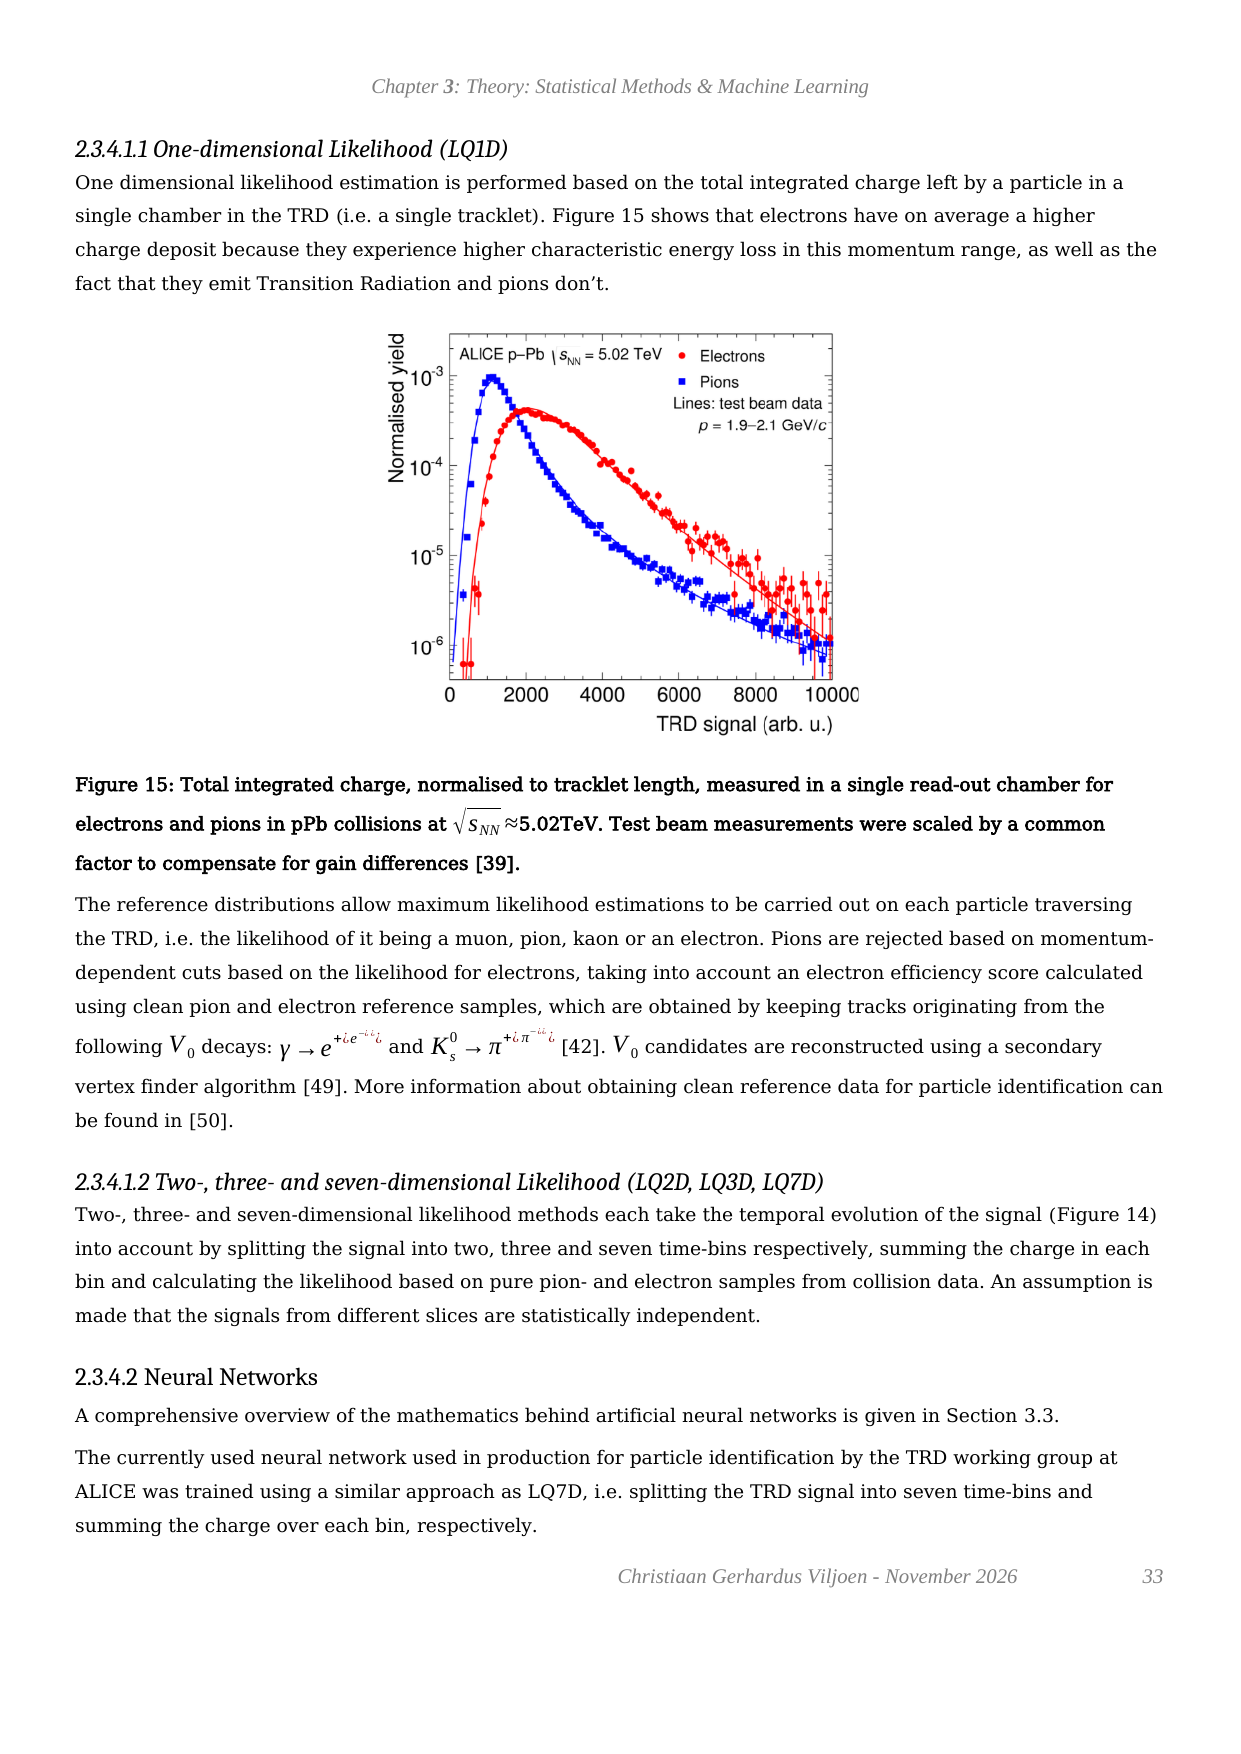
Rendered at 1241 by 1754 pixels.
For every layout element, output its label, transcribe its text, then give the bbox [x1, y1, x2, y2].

subtitle Two-, three- and seven-dimensional Likelihood (LQ2D, LQ3D, LQ7D) [75, 1167, 1165, 1196]
subtitle Neural Networks [75, 1362, 1165, 1391]
text One dimensional likelihood estimation is performed based on the total integrated charge left by a particle in a single chamber in the TRD (i.e. a single tracklet). Figure 15 shows that electrons have on average a higher charge deposit because they experience higher characteristic energy loss in this momentum range, as well as the fact that they emit Transition Radiation and pions don’t. [75, 170, 1165, 294]
text The currently used neural network used in production for particle identification by the TRD working group at ALICE was trained using a similar approach as LQ7D, i.e. splitting the TRD signal into seven time-bins and summing the charge over each bin, respectively. [75, 1446, 1165, 1536]
text Two-, three- and seven-dimensional likelihood methods each take the temporal evolution of the signal (Figure 14) into account by splitting the signal into two, three and seven time-bins respectively, summing the charge in each bin and calculating the likelihood based on pure pion- and electron samples from collision data. An assumption is made that the signals from different slices are statistically independent. [75, 1202, 1165, 1326]
text Figure 15: Total integrated charge, normalised to tracklet length, measured in a single read-out chamber for electrons and pions in pPb collisions at 5.02TeV. Test beam measurements were scaled by a common factor to compensate for gain differences . [75, 772, 1165, 873]
text The reference distributions allow maximum likelihood estimations to be carried out on each particle traversing the TRD, i.e. the likelihood of it being a muon, pion, kaon or an electron. Pions are rejected based on momentum-dependent cuts based on the likelihood for electrons, taking into account an electron efficiency score calculated using clean pion and electron reference samples, which are obtained by keeping tracks originating from the following decays: and . candidates are reconstructed using a secondary vertex finder algorithm . More information about obtaining clean reference data for particle identification can be found in . [75, 893, 1165, 1131]
subtitle One-dimensional Likelihood (LQ1D) [75, 135, 1165, 164]
text A comprehensive overview of the mathematics behind artificial neural networks is given in Section 3.3. [75, 1404, 1165, 1426]
picture [387, 313, 859, 753]
